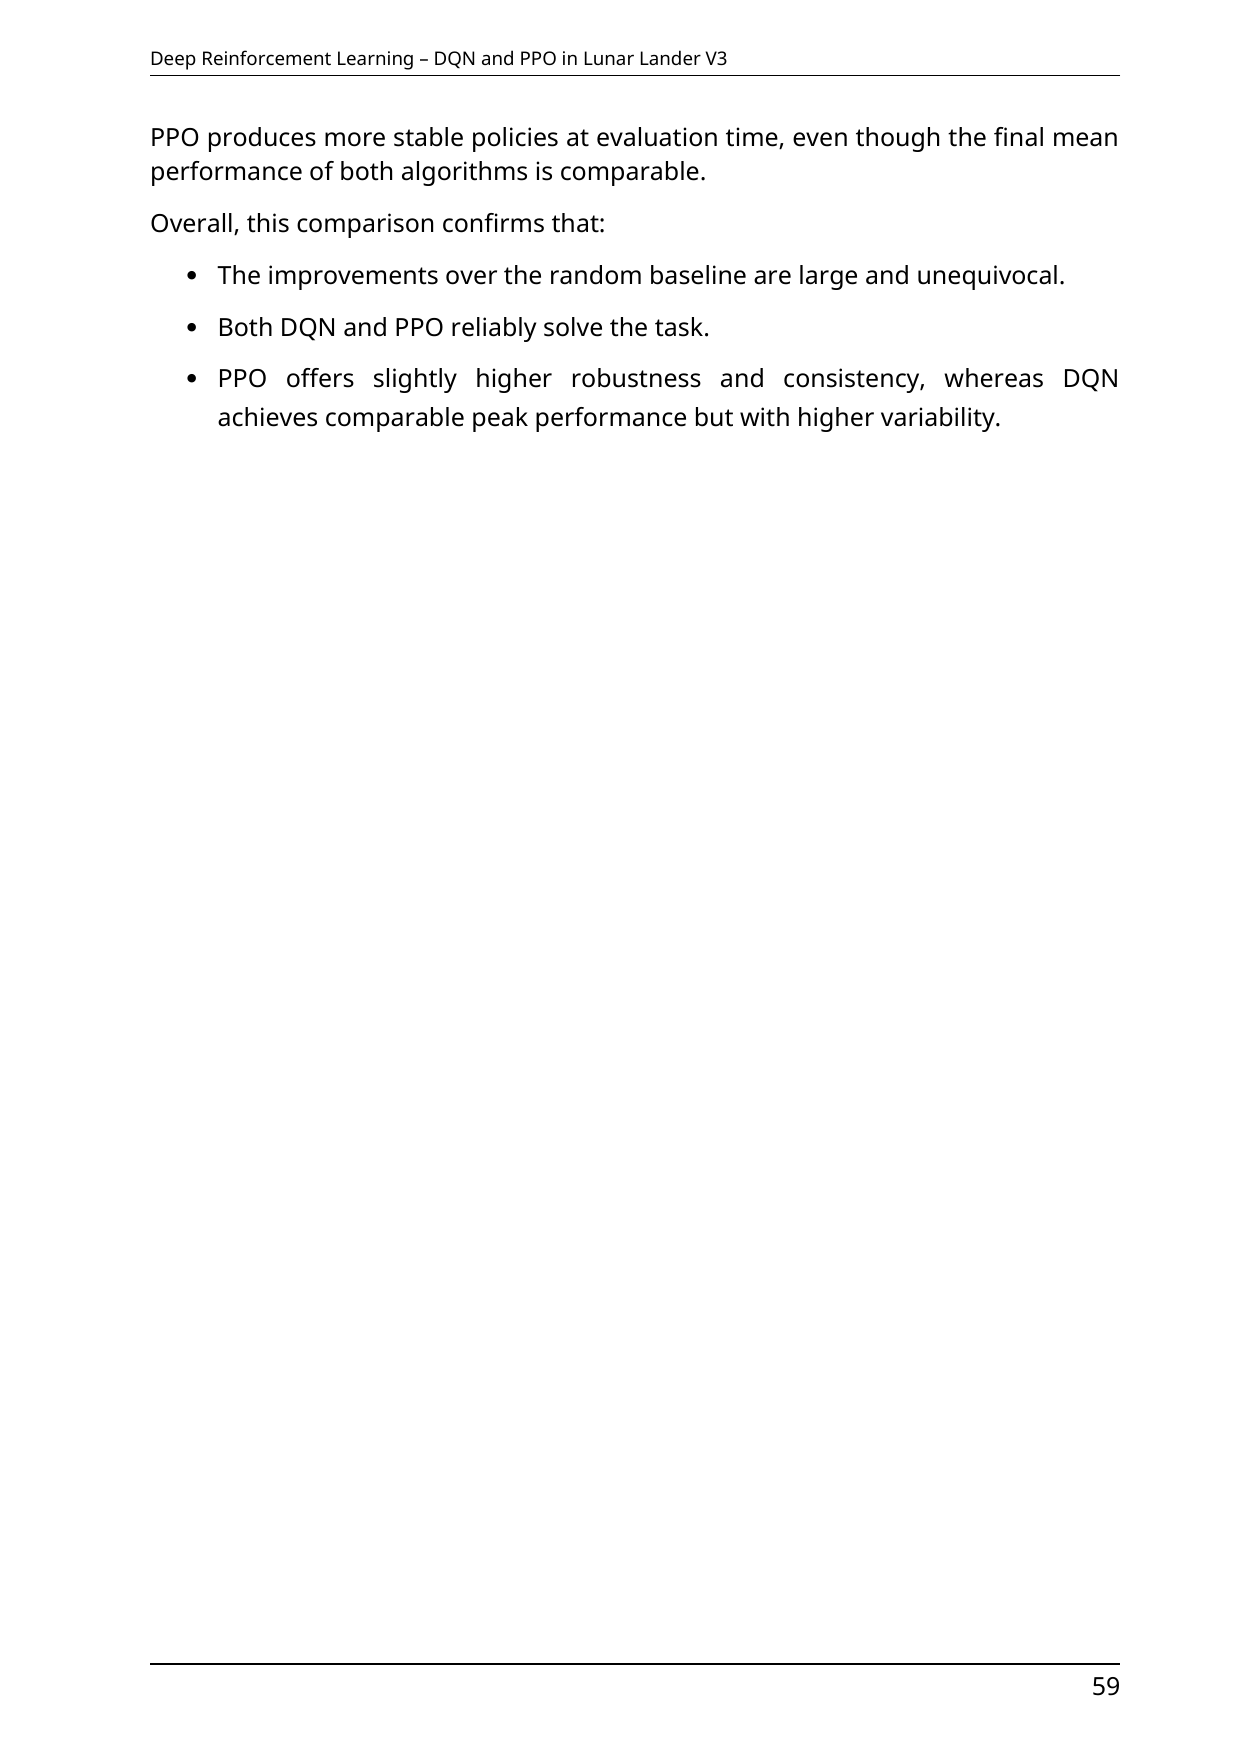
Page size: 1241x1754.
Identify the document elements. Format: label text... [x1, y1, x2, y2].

list PPO offers slightly higher robustness and consistency, whereas DQN achieves comparable peak performance but with higher variability. [187, 361, 1120, 434]
list Both DQN and PPO reliably solve the task. [187, 309, 1120, 343]
list The improvements over the random baseline are large and unequivocal. [187, 257, 1120, 292]
text Overall, this comparison confirms that: [150, 205, 1120, 239]
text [150, 120, 1120, 187]
